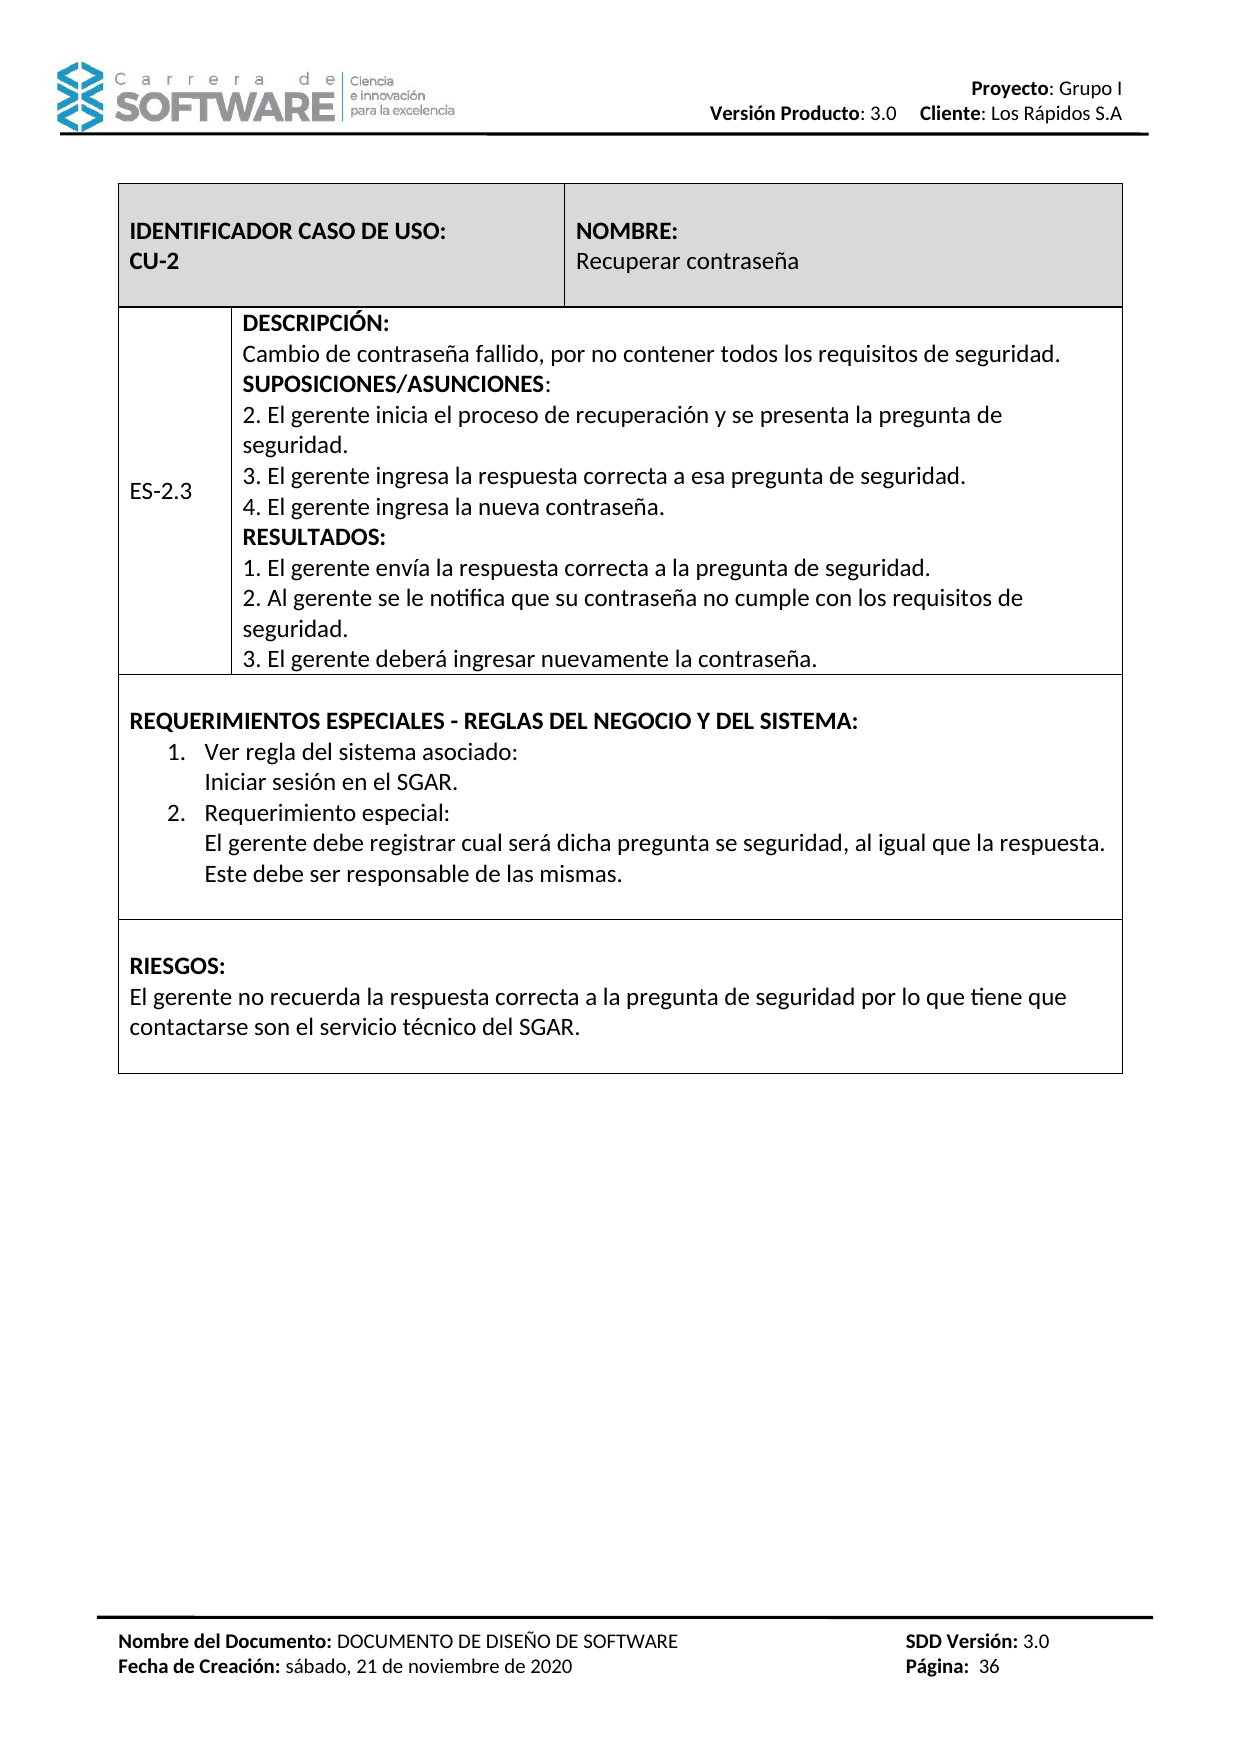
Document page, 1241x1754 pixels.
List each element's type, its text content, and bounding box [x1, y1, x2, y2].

picture [46, 46, 461, 154]
table_header NOMBRE: Recuperar contraseña [565, 184, 1122, 306]
table_cell REQUERIMIENTOS ESPECIALES - REGLAS DEL NEGOCIO Y DEL SISTEMA: Ver regla del sistema asociado: Iniciar sesión en el SGAR. Requerimiento especial: El gerente debe registrar cual será dicha pregunta se seguridad, al igual que la respuesta. Este debe ser responsable de las mismas. [119, 675, 1122, 919]
table_cell DESCRIPCIÓN: Cambio de contraseña fallido, por no contener todos los requisitos de seguridad. SUPOSICIONES/ASUNCIONES: 2. El gerente inicia el proceso de recuperación y se presenta la pregunta de seguridad. 3. El gerente ingresa la respuesta correcta a esa pregunta de seguridad. 4. El gerente ingresa la nueva contraseña. RESULTADOS: 1. El gerente envía la respuesta correcta a la pregunta de seguridad. 2. Al gerente se le notifica que su contraseña no cumple con los requisitos de seguridad. 3. El gerente deberá ingresar nuevamente la contraseña. [232, 308, 1122, 674]
table_cell RIESGOS: El gerente no recuerda la respuesta correcta a la pregunta de seguridad por lo que tiene que contactarse son el servicio técnico del SGAR. [119, 920, 1122, 1073]
table_cell ES-2.3 [119, 308, 231, 674]
table_header IDENTIFICADOR CASO DE USO: CU-2 [119, 184, 564, 306]
